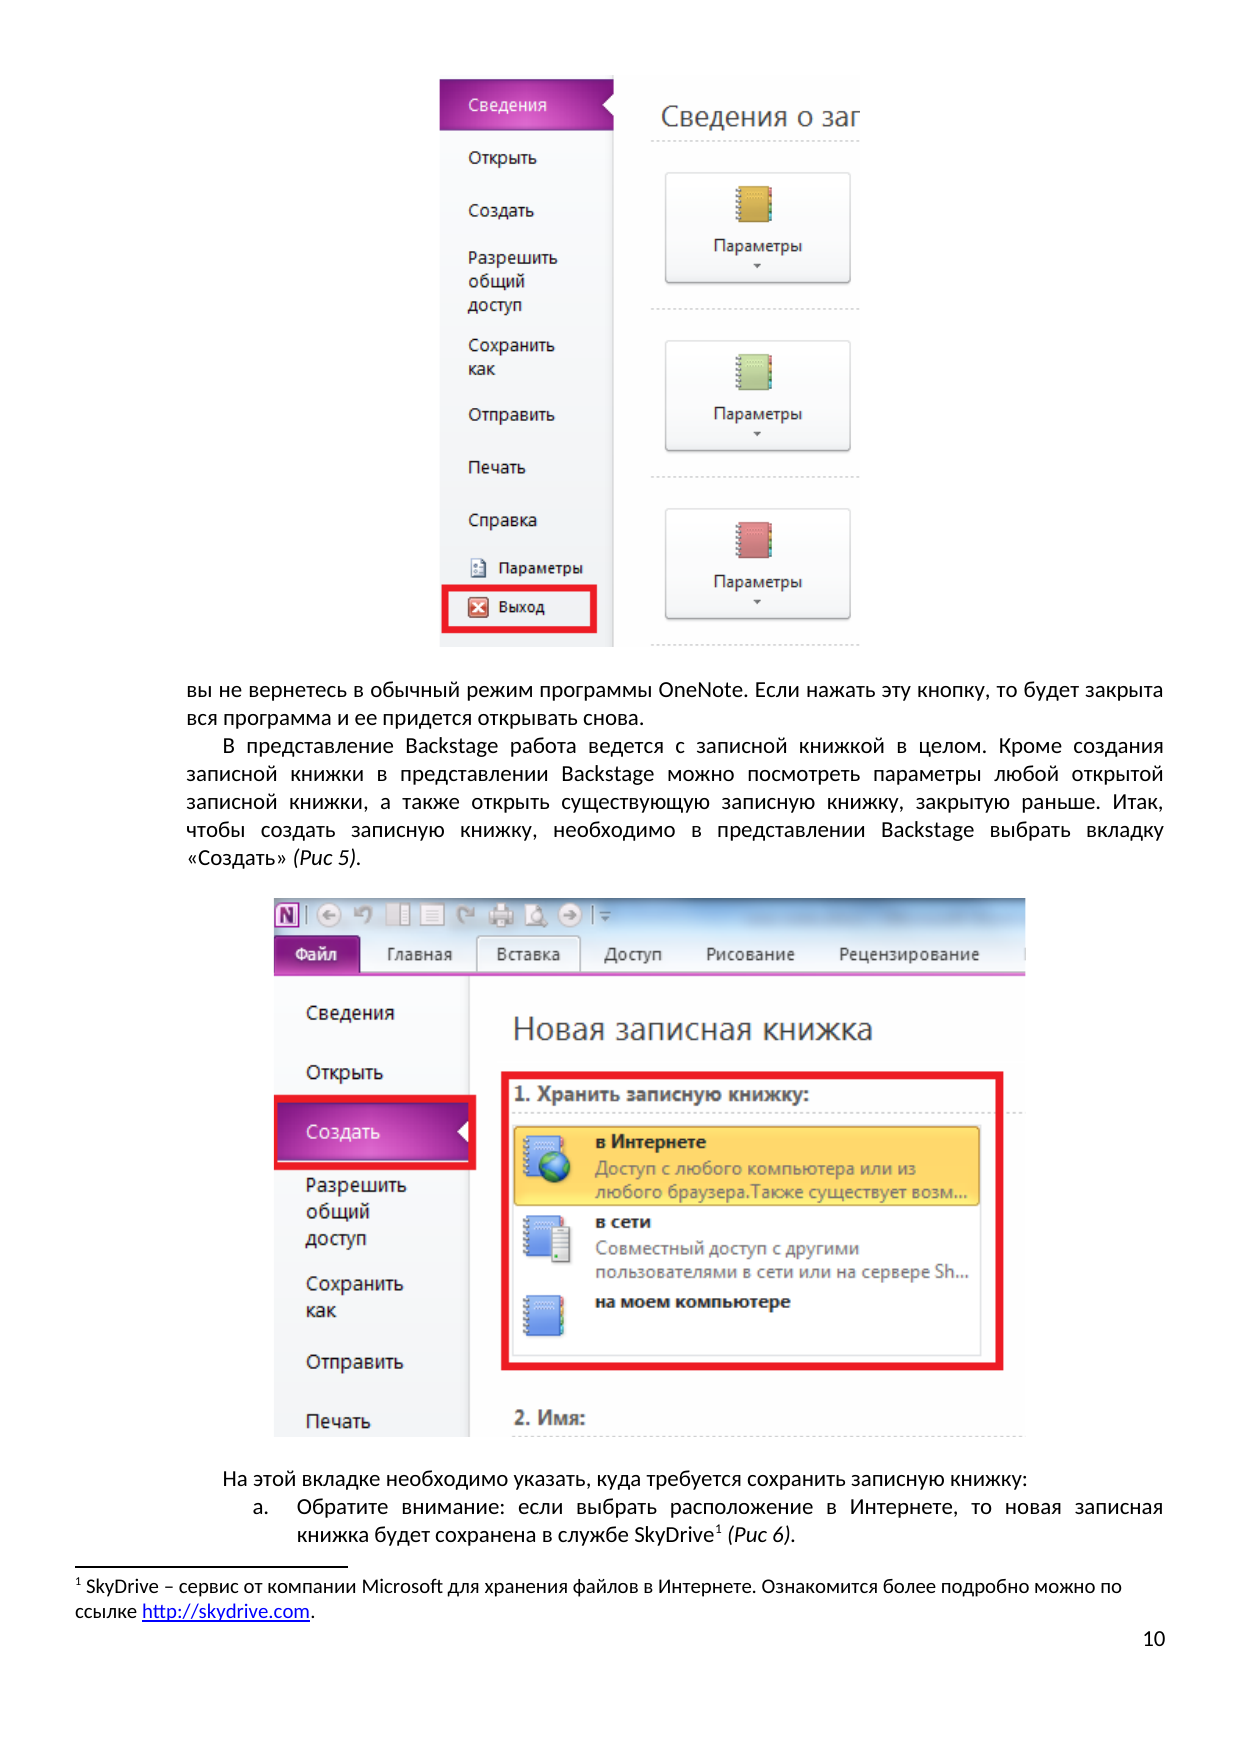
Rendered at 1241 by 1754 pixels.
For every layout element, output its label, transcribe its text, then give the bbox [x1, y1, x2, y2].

picture [273, 898, 1026, 1437]
text вы не вернетесь в обычный режим программы OneNote. Если нажать эту кнопку, то будет закрыта вся программа и ее придется открывать снова. [186, 675, 1165, 731]
picture [439, 75, 860, 647]
list Обратите внимание: если выбрать расположение в Интернете, то новая записная книжка будет сохранена в службе SkyDrive (Рис 6). [252, 1492, 1165, 1548]
text На этой вкладке необходимо указать, куда требуется сохранить записную книжку: [186, 1464, 1165, 1492]
text В представление Backstage работа ведется с записной книжкой в целом. Кроме создания записной книжки в представлении Backstage можно посмотреть параметры любой открытой записной книжки, а также открыть существующую записную книжку, закрытую раньше. Итак, чтобы создать записную книжку, необходимо в представлении Backstage выбрать вкладку «Создать» (Рис 5). [186, 731, 1165, 871]
